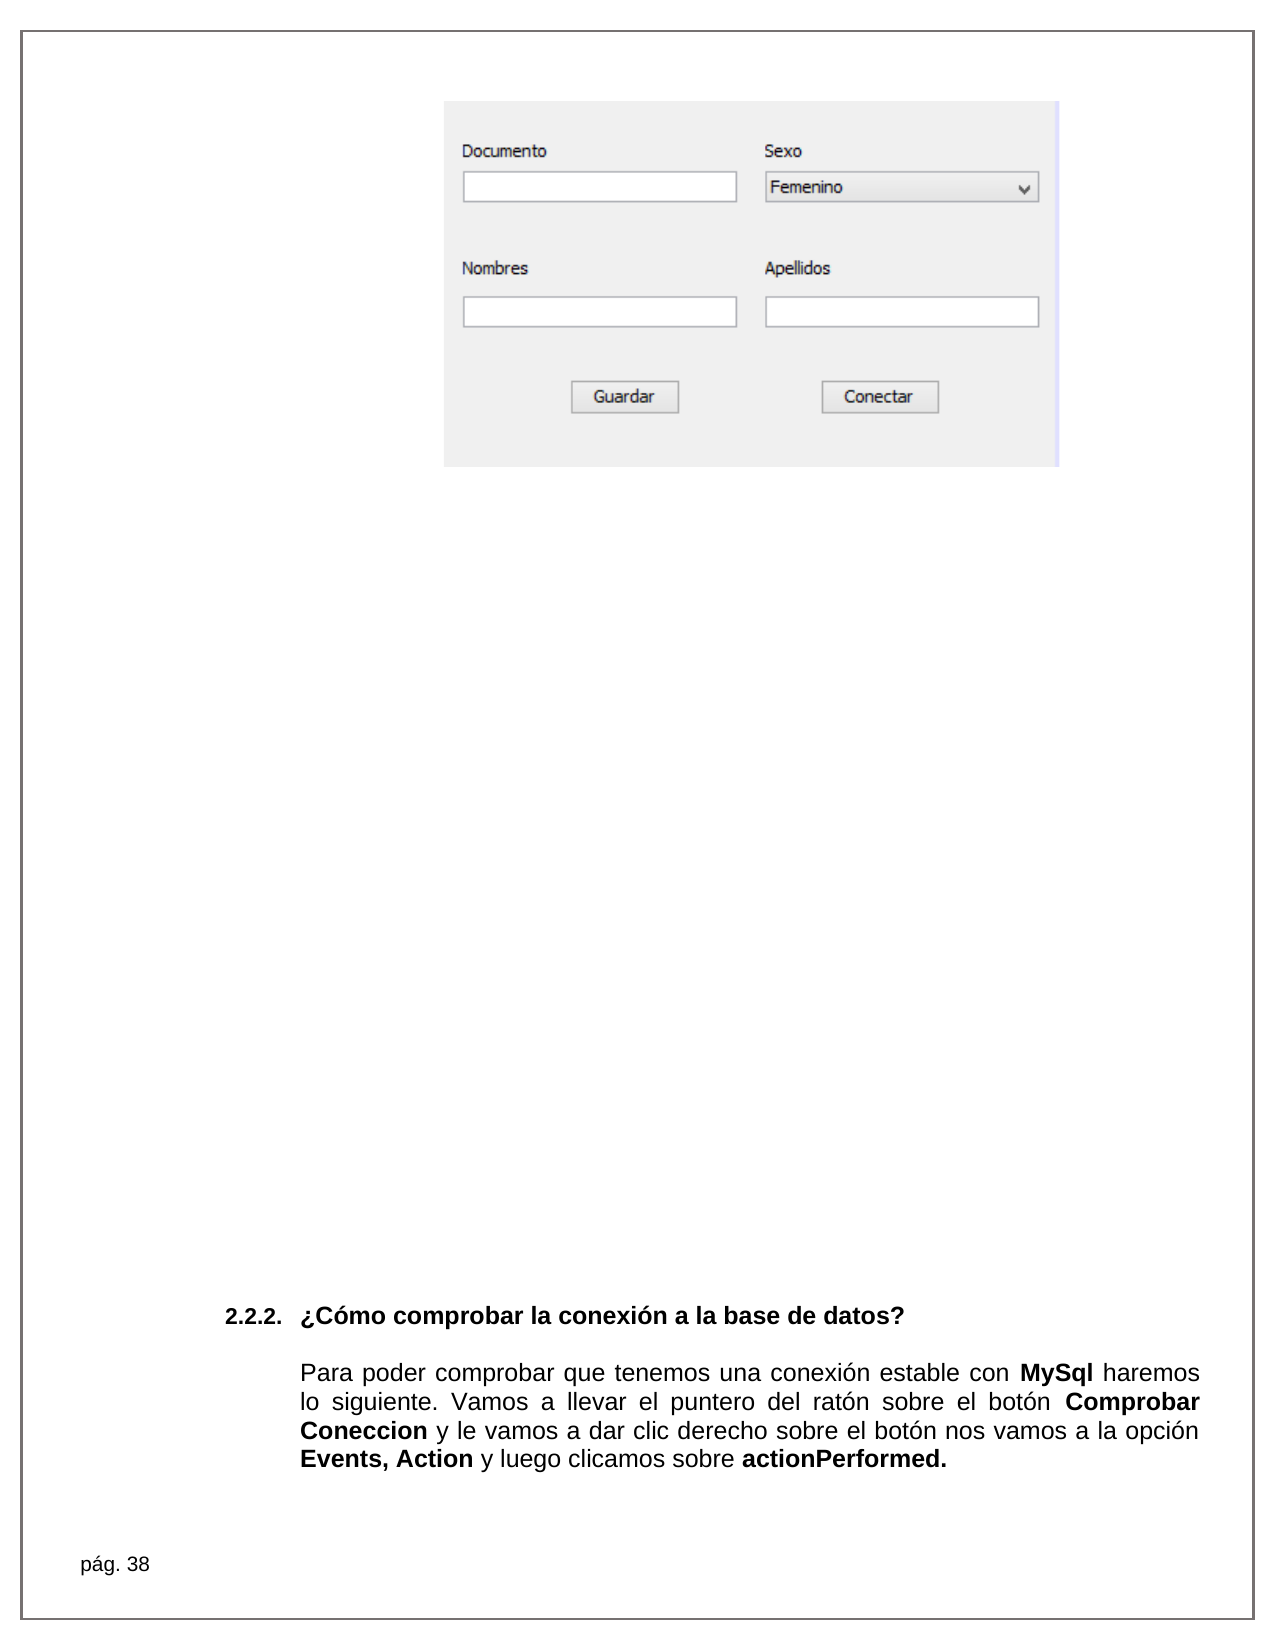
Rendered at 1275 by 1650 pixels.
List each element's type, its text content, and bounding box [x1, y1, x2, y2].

list Para poder comprobar que tenemos una conexión estable con MySql haremos lo siguiente. Vamos a llevar el puntero del ratón sobre el botón Comprobar Coneccion y le vamos a dar clic derecho sobre el botón nos vamos a la opción Events, Action y luego clicamos sobre actionPerformed. [300, 1358, 1200, 1473]
picture [443, 101, 1060, 467]
list ¿Cómo comprobar la conexión a la base de datos? [225, 1301, 1200, 1329]
